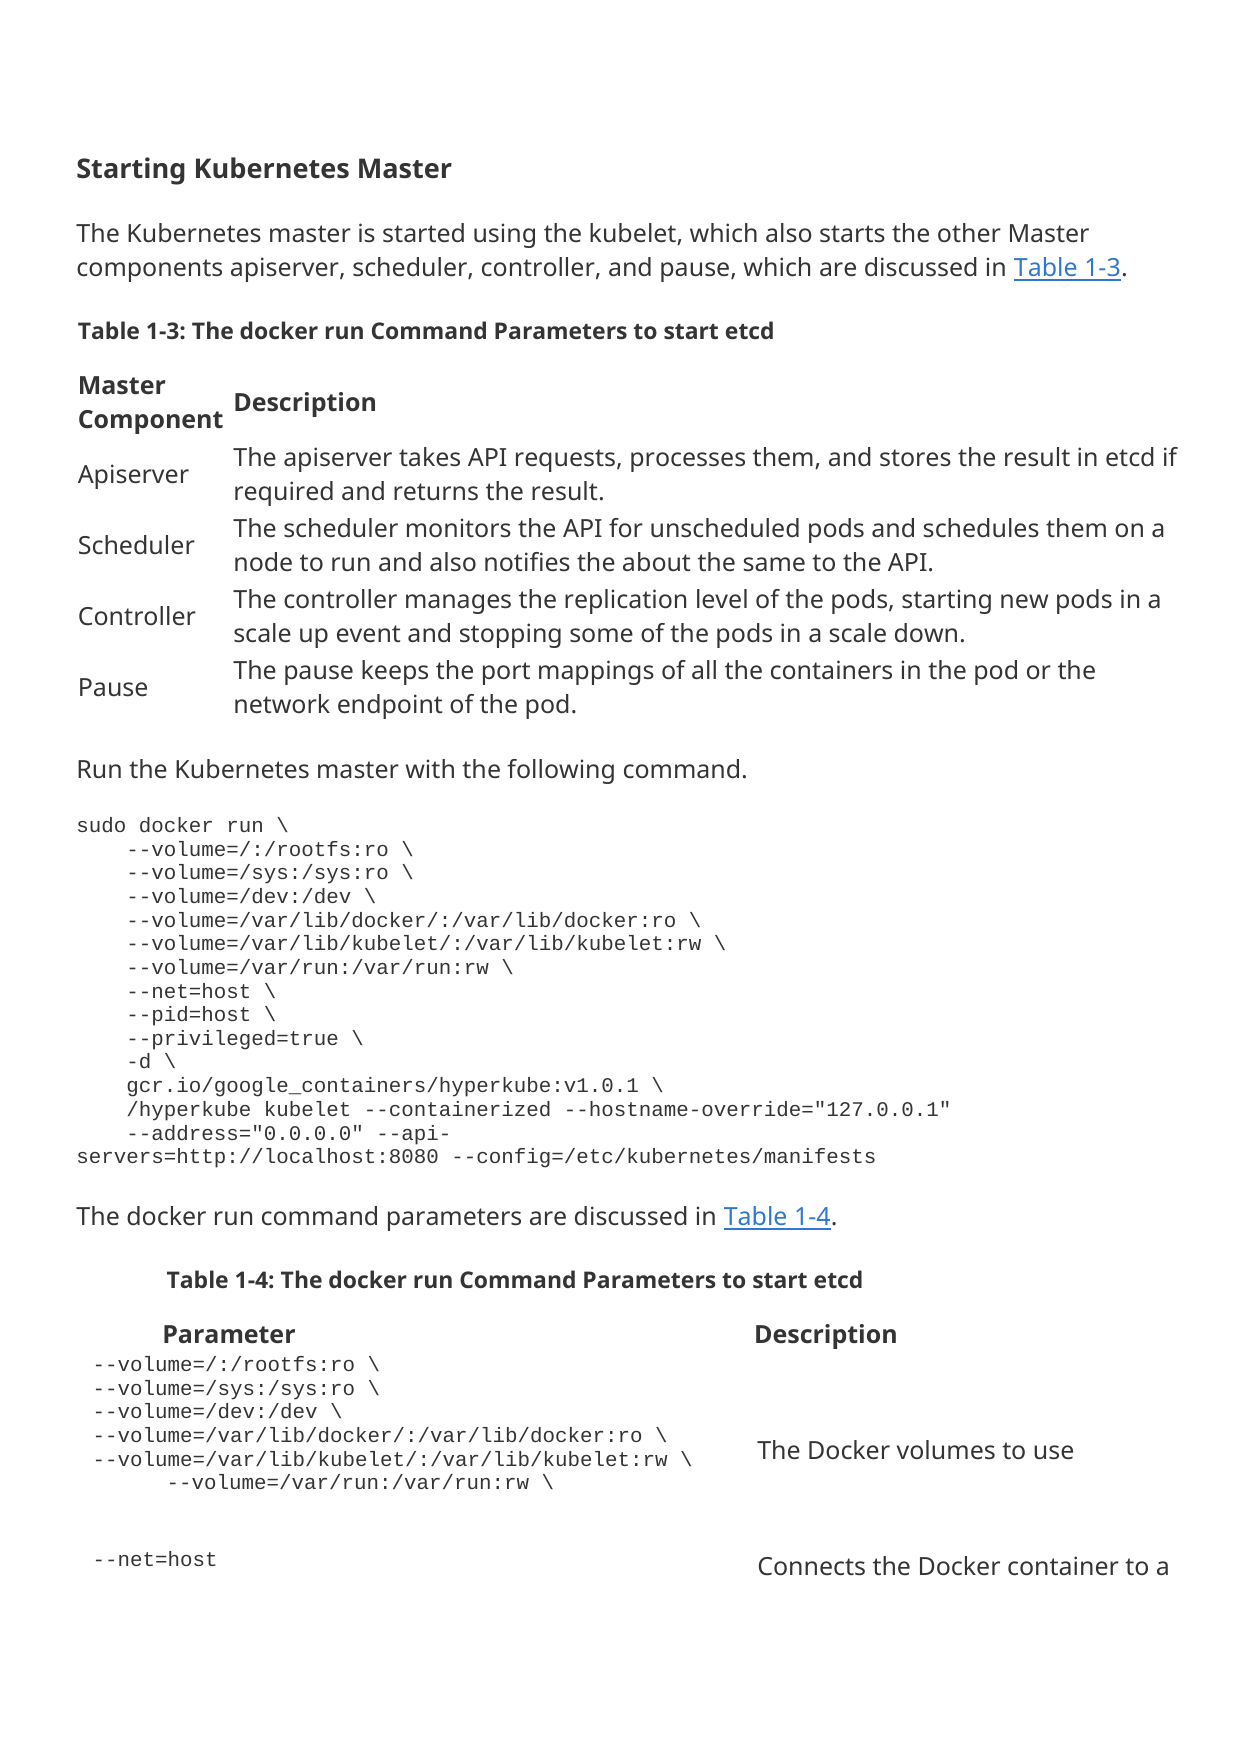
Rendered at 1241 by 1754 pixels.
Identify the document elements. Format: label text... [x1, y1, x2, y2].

text The Kubernetes master is started using the kubelet, which also starts the other Master components apiserver, scheduler, controller, and pause, which are discussed in Table 1-3. [76, 216, 1167, 284]
table_cell Description [755, 1315, 1206, 1352]
text --pid=host \ [76, 1004, 1167, 1028]
text sudo docker run \ [76, 815, 1167, 839]
table_header Table 1-3: The docker run Command Parameters to start etcd [150, 313, 1184, 366]
text --volume=/dev:/dev \ [76, 886, 1167, 910]
text gcr.io/google_containers/hyperkube:v1.0.1 \ [76, 1075, 1167, 1099]
text --volume=/var/lib/docker/:/var/lib/docker:ro \ [76, 910, 1167, 933]
table_cell Parameter [165, 1315, 755, 1352]
text --volume=/var/lib/kubelet/:/var/lib/kubelet:rw \ [76, 933, 1167, 957]
text --privileged=true \ [76, 1028, 1167, 1052]
table_cell The scheduler monitors the API for unscheduled pods and schedules them on a node to run and also notifies the about the same to the API. [305, 509, 1184, 580]
table_cell Description [305, 366, 1184, 438]
table_cell The Docker volumes to use [755, 1353, 1206, 1547]
text --volume=/:/rootfs:ro \ [76, 839, 1167, 862]
text -d \ [76, 1052, 1167, 1075]
table_cell The pause keeps the port mappings of all the containers in the pod or the network endpoint of the pod. [305, 651, 1184, 723]
subtitle Starting Kubernetes Master [76, 150, 1167, 187]
text --net=host \ [76, 981, 1167, 1004]
table_cell --net=host [165, 1548, 755, 1585]
table_cell The apiserver takes API requests, processes them, and stores the result in etcd if required and returns the result. [305, 438, 1184, 509]
text /hyperkube kubelet --containerized --hostname-override="127.0.0.1" [76, 1099, 1167, 1122]
table_cell Apiserver [150, 438, 305, 509]
table_cell The controller manages the replication level of the pods, starting new pods in a scale up event and stopping some of the pods in a scale down. [305, 580, 1184, 651]
text servers=http://localhost:8080 --config=/etc/kubernetes/manifests [76, 1146, 1167, 1170]
table_header Table 1-4: The docker run Command Parameters to start etcd [165, 1262, 1206, 1315]
table_cell Master Component [150, 366, 305, 438]
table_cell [755, 1548, 1206, 1585]
table_cell Pause [150, 651, 305, 723]
text --volume=/var/run:/var/run:rw \ [76, 957, 1167, 981]
text --volume=/sys:/sys:ro \ [76, 862, 1167, 886]
table_cell Controller [150, 580, 305, 651]
text The docker run command parameters are discussed in Table 1-4. [76, 1199, 1167, 1233]
text Run the Kubernetes master with the following command. [76, 752, 1167, 786]
text --address="0.0.0.0" --api- [76, 1122, 1167, 1146]
table_cell --volume=/:/rootfs:ro \ --volume=/sys:/sys:ro \ --volume=/dev:/dev \ --volume=/var/lib/docker/:/var/lib/docker:ro \ --volume=/var/lib/kubelet/:/var/lib/kubelet:rw \ --volume=/var/run:/var/run:rw \ [165, 1353, 755, 1547]
table_cell Scheduler [150, 509, 305, 580]
